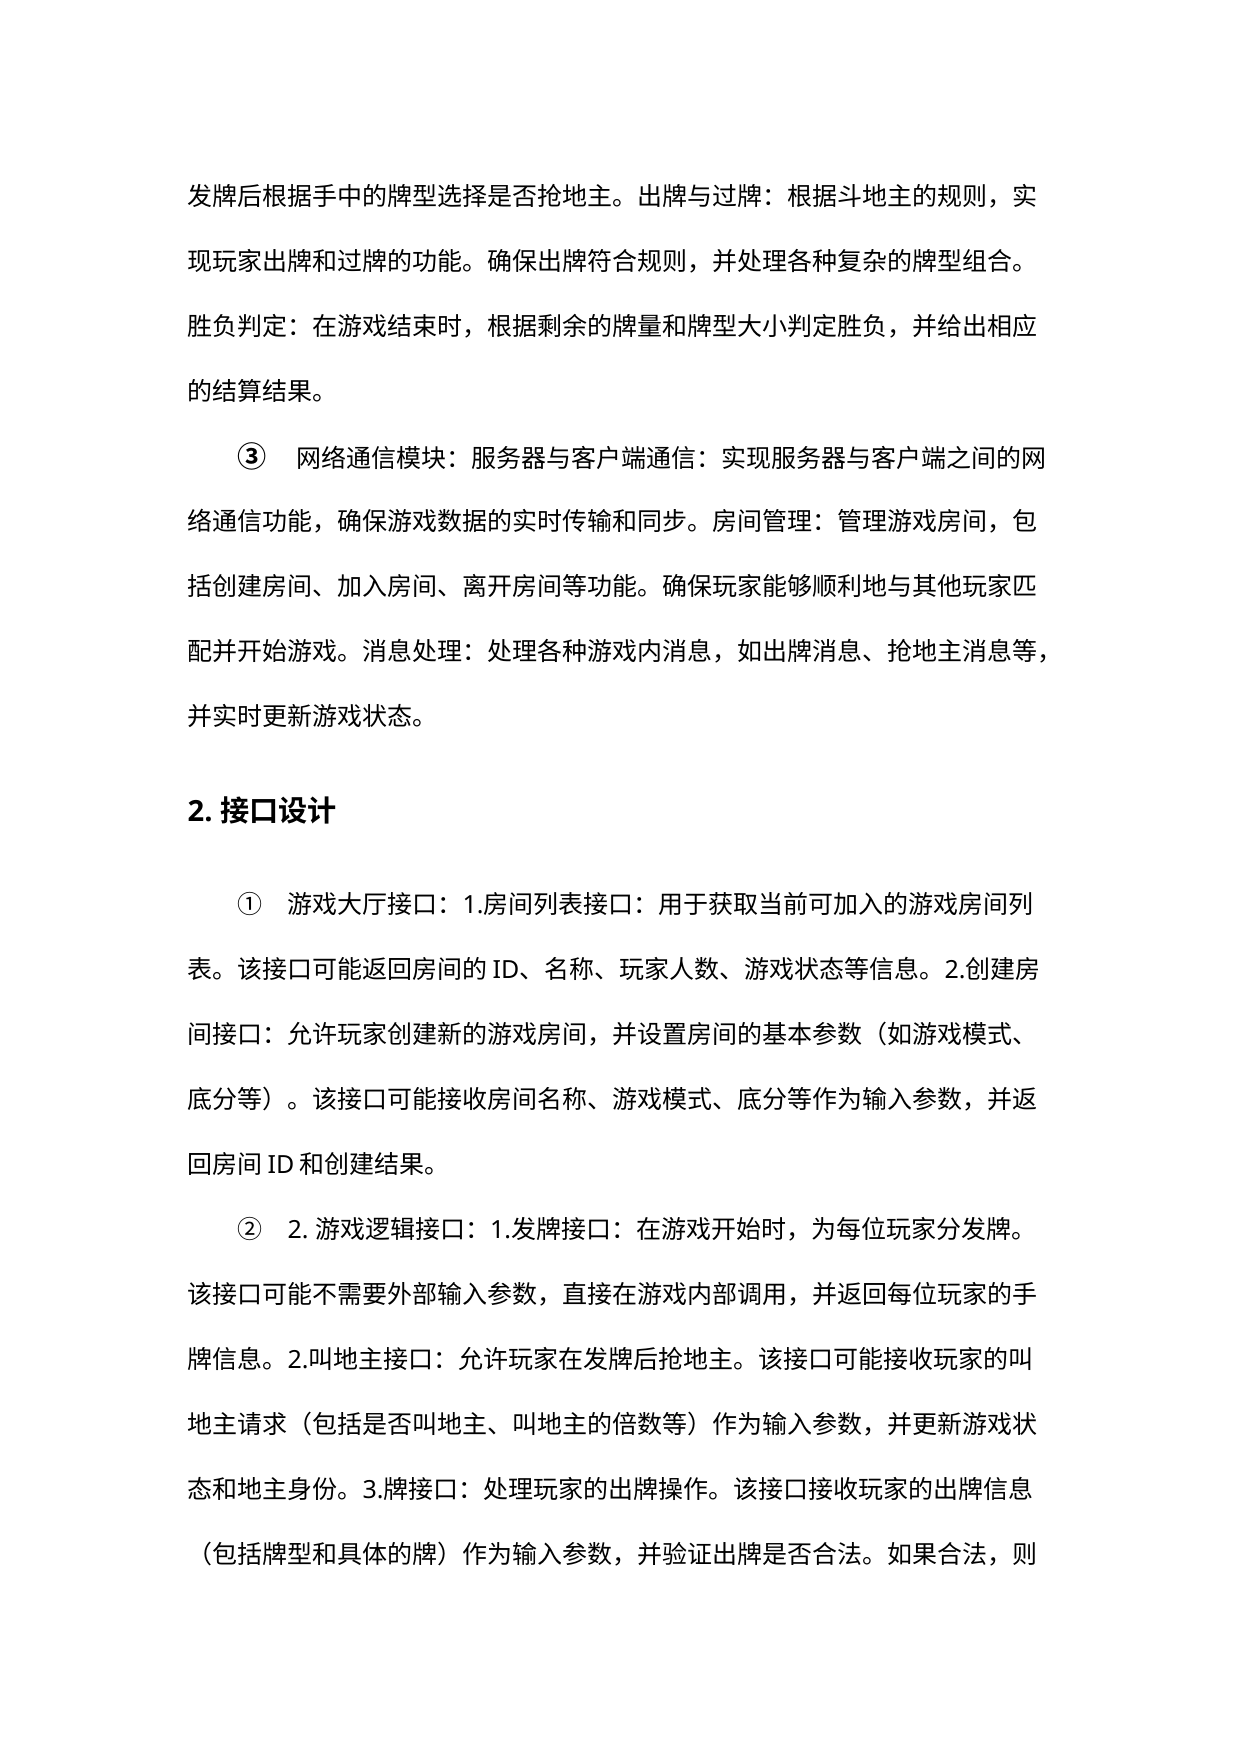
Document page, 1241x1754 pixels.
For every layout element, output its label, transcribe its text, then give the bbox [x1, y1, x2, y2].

subtitle 网络通信模块：服务器与客户端通信：实现服务器与客户端之间的网络通信功能，确保游戏数据的实时传输和同步。房间管理：管理游戏房间，包括创建房间、加入房间、离开房间等功能。确保玩家能够顺利地与其他玩家匹配并开始游戏。消息处理：处理各种游戏内消息，如出牌消息、抢地主消息等，并实时更新游戏状态。 [187, 451, 1053, 776]
subtitle 游戏大厅接口：1.房间列表接口：用于获取当前可加入的游戏房间列表。该接口可能返回房间的ID、名称、玩家人数、游戏状态等信息。2.创建房间接口：允许玩家创建新的游戏房间，并设置房间的基本参数（如游戏模式、底分等）。该接口可能接收房间名称、游戏模式、底分等作为输入参数，并返回房间ID和创建结果。 [187, 899, 1053, 1224]
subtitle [187, 162, 1053, 422]
list 接口设计 [187, 805, 1053, 870]
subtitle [187, 1254, 1053, 1579]
